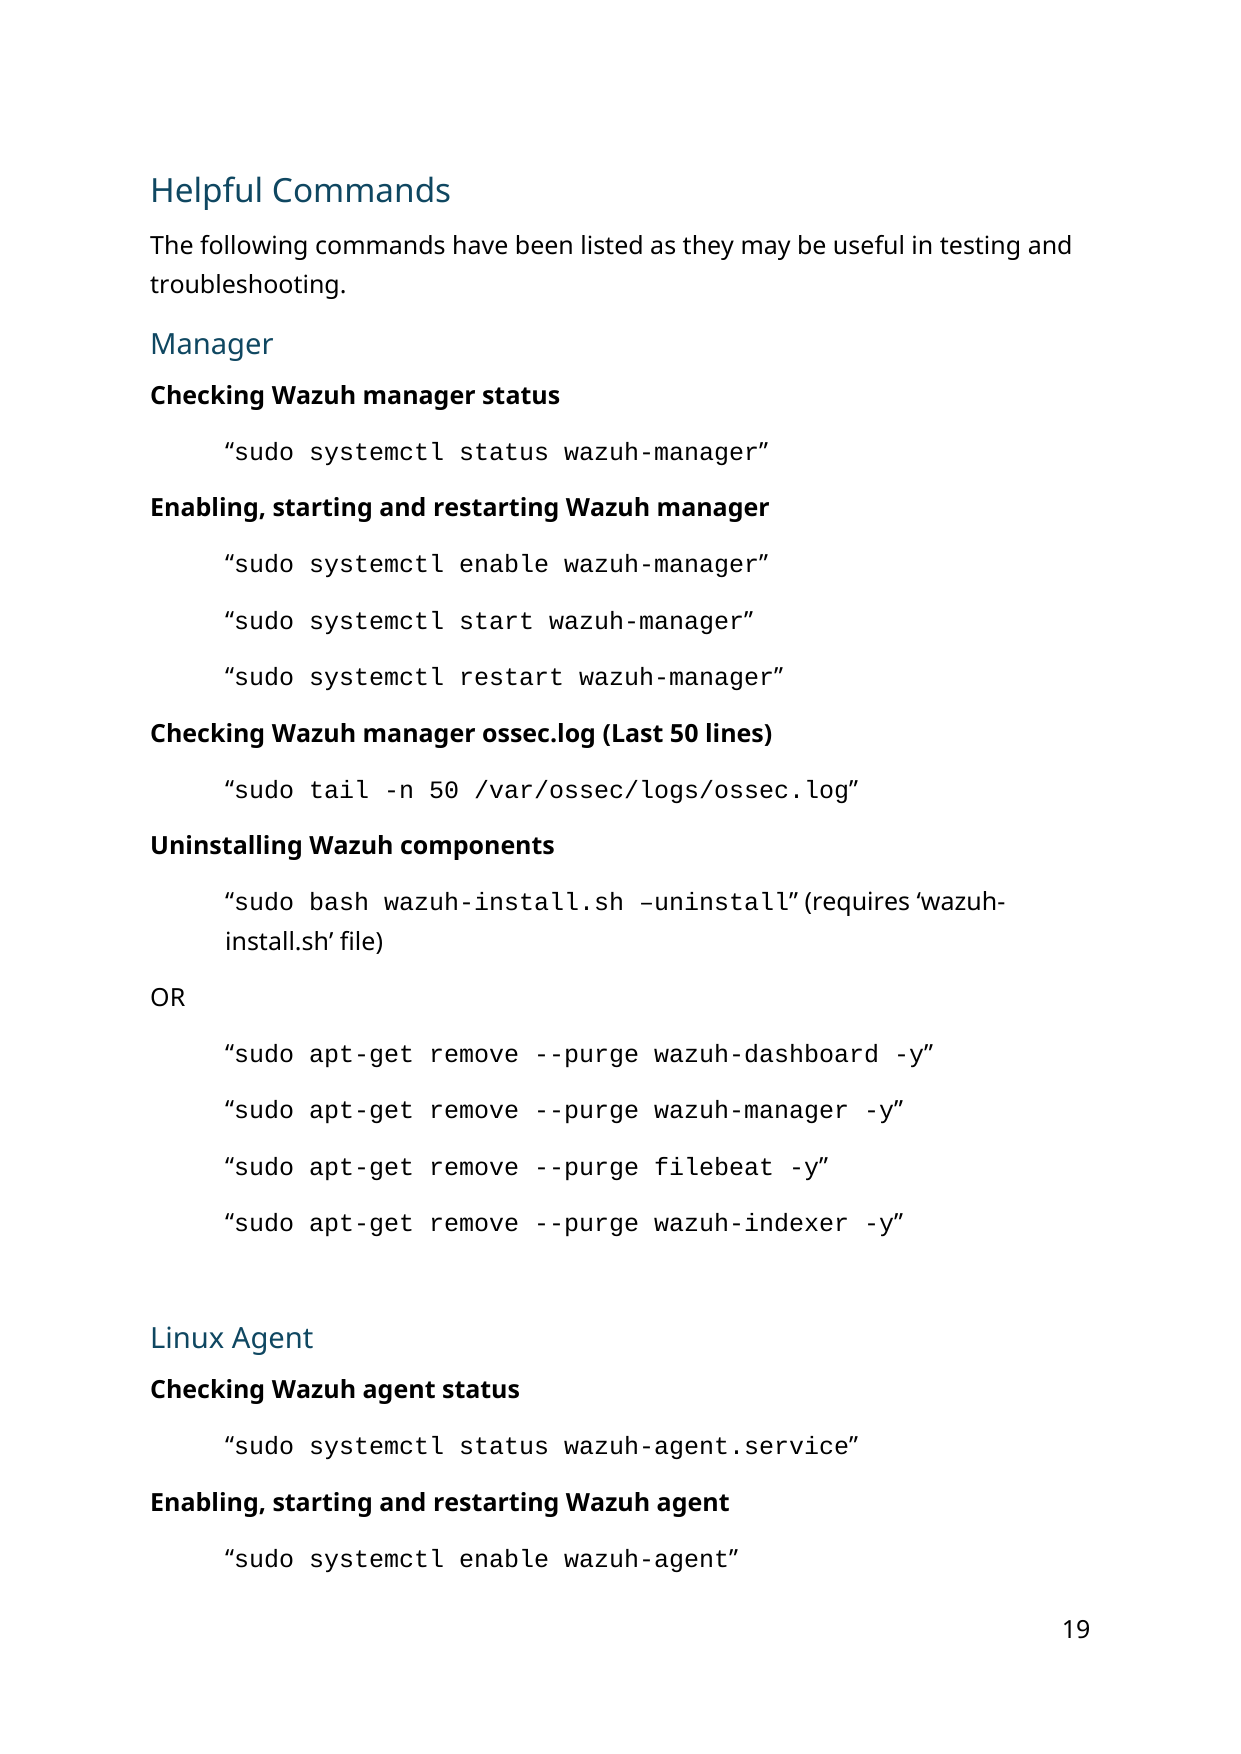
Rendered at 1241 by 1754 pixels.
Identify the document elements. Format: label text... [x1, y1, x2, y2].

text “sudo apt-get remove --purge wazuh-dashboard -y” [225, 1036, 1090, 1070]
text Checking Wazuh manager status [150, 377, 1090, 412]
text “sudo systemctl restart wazuh-manager” [225, 659, 1090, 693]
subtitle Linux Agent [150, 1317, 1090, 1357]
text Enabling, starting and restarting Wazuh agent [150, 1484, 1090, 1518]
text “sudo systemctl status wazuh-agent.service” [225, 1428, 1090, 1462]
text Enabling, starting and restarting Wazuh manager [150, 490, 1090, 524]
text Uninstalling Wazuh components [150, 828, 1090, 862]
text “sudo systemctl status wazuh-manager” [225, 434, 1090, 468]
text “sudo apt-get remove --purge filebeat -y” [225, 1148, 1090, 1183]
subtitle Manager [150, 323, 1090, 363]
text Checking Wazuh manager ossec.log (Last 50 lines) [150, 715, 1090, 749]
text “sudo apt-get remove --purge wazuh-manager -y” [225, 1092, 1090, 1126]
text Checking Wazuh agent status [150, 1372, 1090, 1406]
text “sudo tail -n 50 /var/ossec/logs/ossec.log” [225, 771, 1090, 806]
text “sudo apt-get remove --purge wazuh-indexer -y” [225, 1205, 1090, 1239]
text “sudo bash wazuh-install.sh –uninstall” (requires ‘wazuh-install.sh’ file) [225, 884, 1090, 958]
text “sudo systemctl enable wazuh-agent” [225, 1540, 1090, 1574]
text “sudo systemctl enable wazuh-manager” [225, 546, 1090, 580]
subtitle Helpful Commands [150, 167, 1090, 212]
text OR [150, 980, 1090, 1014]
text The following commands have been listed as they may be useful in testing and troubleshooting. [150, 228, 1090, 301]
text “sudo systemctl start wazuh-manager” [225, 602, 1090, 637]
